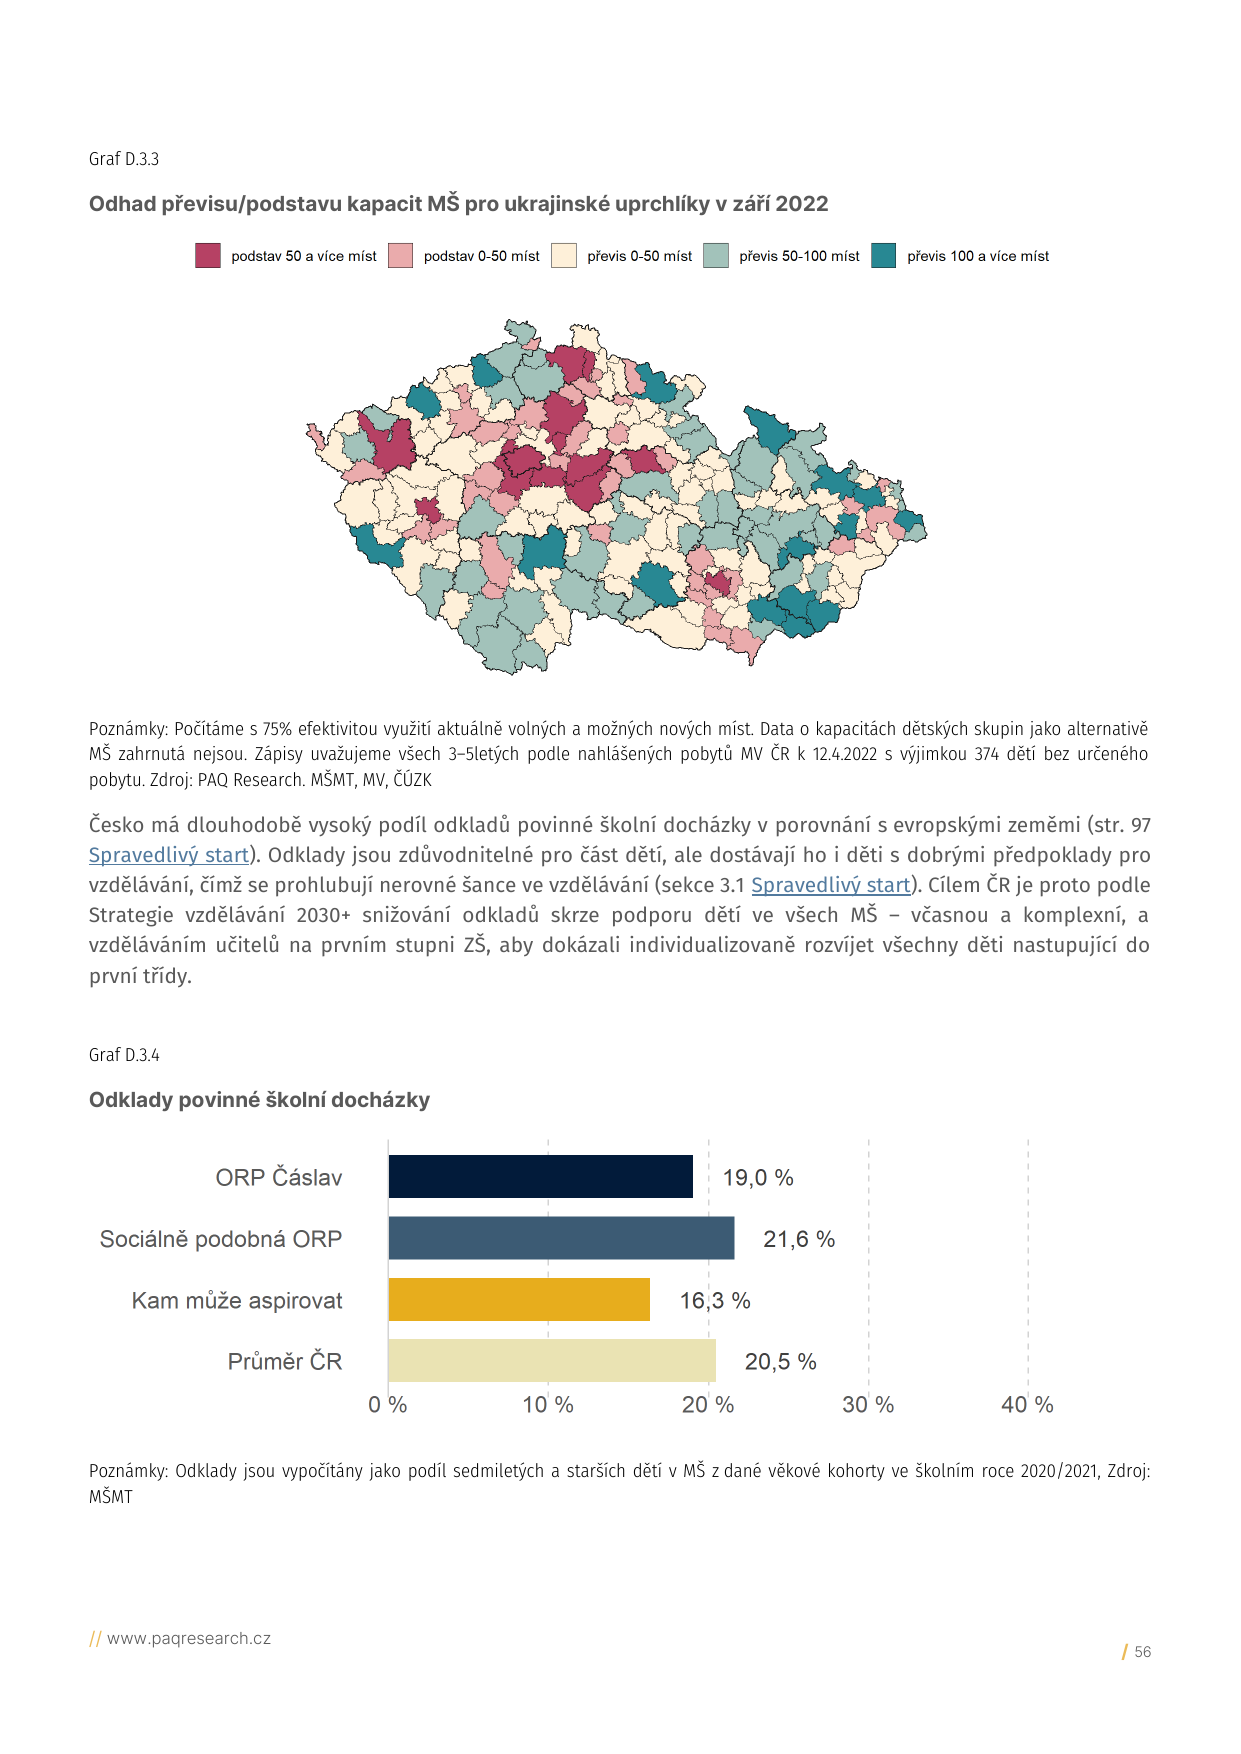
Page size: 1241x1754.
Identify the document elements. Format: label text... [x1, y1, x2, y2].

text Graf D.3.4 [89, 1044, 1152, 1066]
text Odhad převisu/podstavu kapacit MŠ pro ukrajinské uprchlíky v září 2022 [89, 186, 1152, 216]
text Poznámky: Počítáme s 75% efektivitou využití aktuálně volných a možných nových míst. Data o kapacitách dětských skupin jako alternativě MŠ zahrnutá nejsou. Zápisy uvažujeme všech 3–5letých podle nahlášených pobytů MV ČR k 12.4.2022 s výjimkou 374 dětí bez určeného pobytu. Zdroj: PAQ Research. MŠMT, MV, ČÚZK [89, 717, 1152, 792]
text Česko má dlouhodobě vysoký podíl odkladů povinné školní docházky v porovnání s evropskými zeměmi (str. 97 Spravedlivý start). Odklady jsou zdůvodnitelné pro část dětí, ale dostávají ho i děti s dobrými předpoklady pro vzdělávání, čímž se prohlubují nerovné šance ve vzdělávání (sekce 3.1 Spravedlivý start). Cílem ČR je proto podle Strategie vzdělávání 2030+ snižování odkladů skrze podporu dětí ve všech MŠ – včasnou a komplexní, a vzděláváním učitelů na prvním stupni ZŠ, aby dokázali individualizovaně rozvíjet všechny děti nastupující do první třídy. [89, 807, 1152, 989]
picture [88, 216, 1139, 701]
text Poznámky: Odklady jsou vypočítány jako podíl sedmiletých a starších dětí v MŠ z dané věkové kohorty ve školním roce 2020/2021, Zdroj: MŠMT [89, 1460, 1152, 1509]
text Odklady povinné školní docházky [89, 1082, 1152, 1112]
picture [88, 1112, 1139, 1444]
text Graf D.3.3 [89, 148, 1152, 170]
